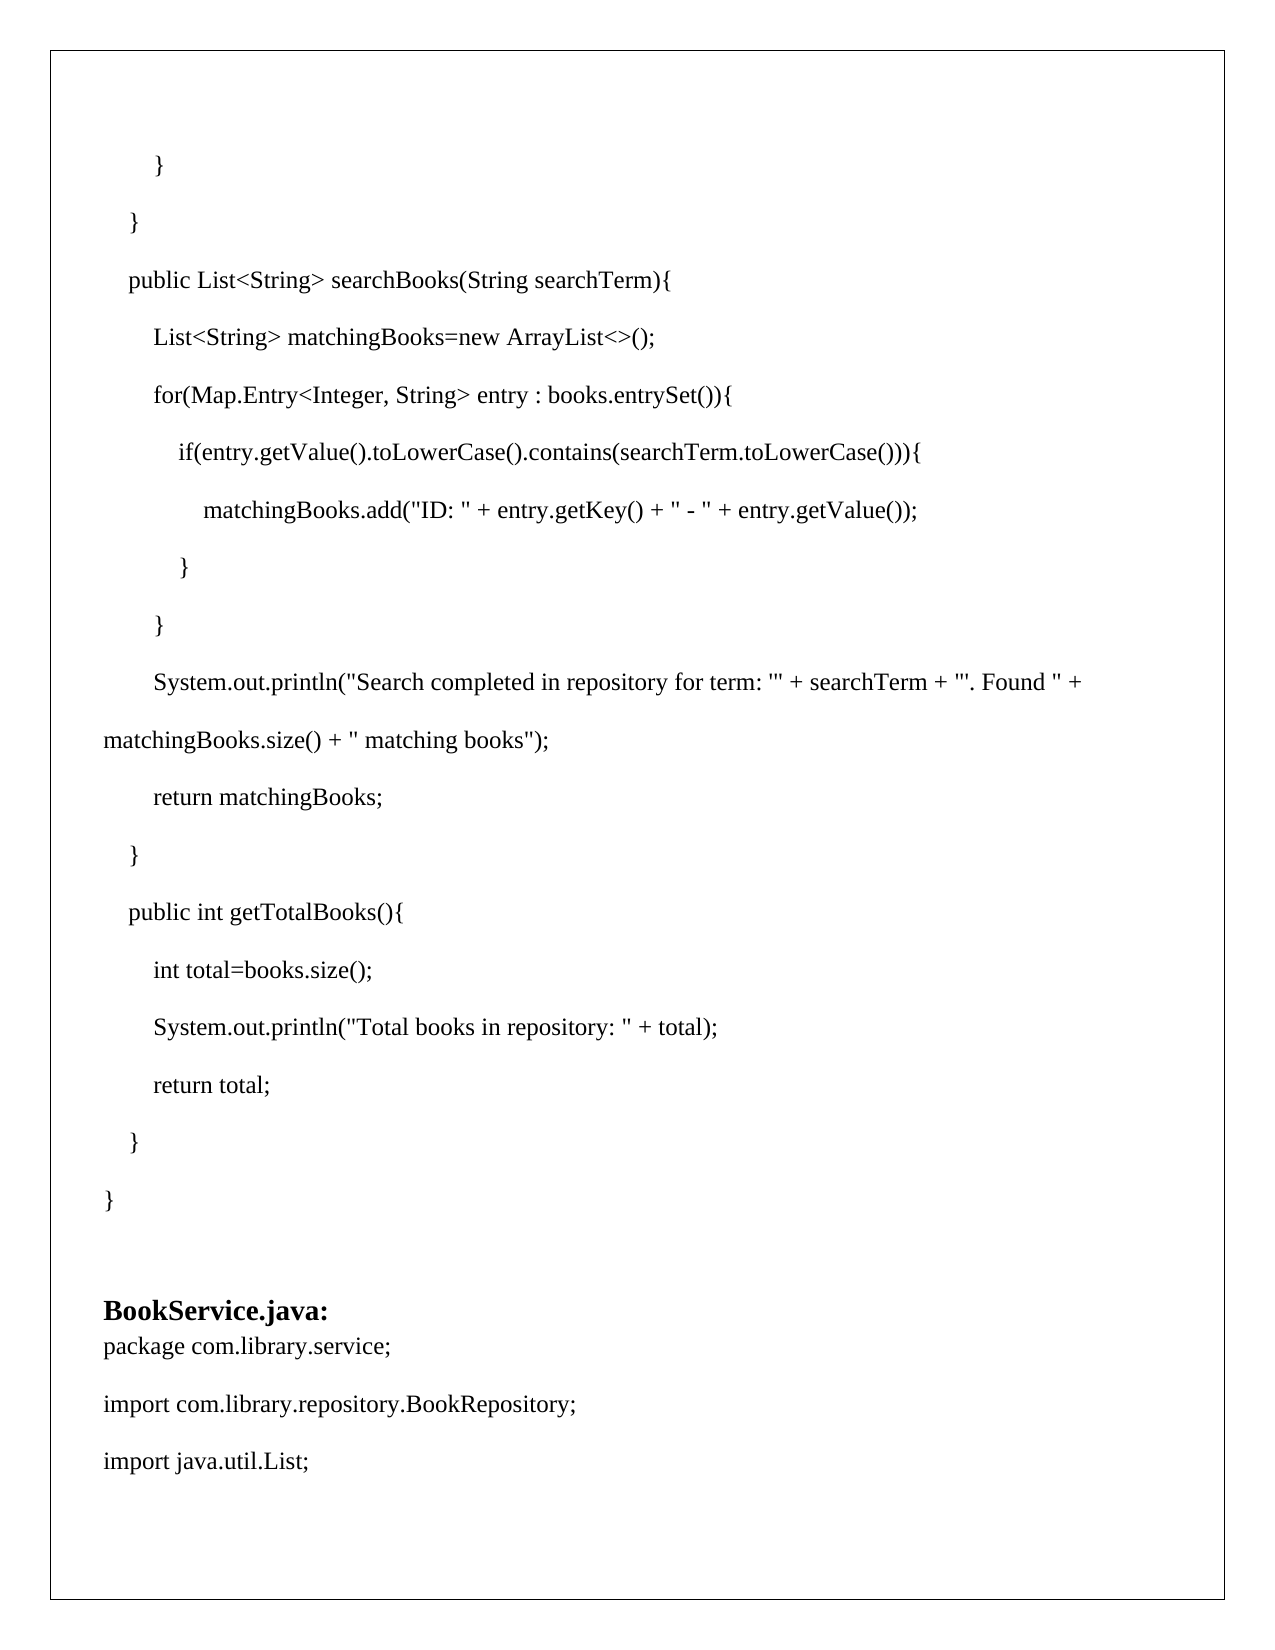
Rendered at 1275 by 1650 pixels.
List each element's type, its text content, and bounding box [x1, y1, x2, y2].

text BookService.java: [103, 1293, 1209, 1326]
text public int getTotalBooks(){ [103, 897, 1209, 926]
text } [103, 610, 1209, 639]
text } [103, 150, 1209, 179]
text import com.library.repository.BookRepository; [103, 1389, 1209, 1418]
text return matchingBooks; [103, 782, 1209, 811]
text package com.library.service; [103, 1331, 1209, 1360]
text System.out.println("Total books in repository: " + total); [103, 1012, 1209, 1041]
text } [103, 1127, 1209, 1156]
text List<String> matchingBooks=new ArrayList<>(); [103, 322, 1209, 351]
text import java.util.List; [103, 1446, 1209, 1475]
text } [103, 840, 1209, 869]
text for(Map.Entry<Integer, String> entry : books.entrySet()){ [103, 380, 1209, 409]
text if(entry.getValue().toLowerCase().contains(searchTerm.toLowerCase())){ [103, 437, 1209, 466]
text } [103, 552, 1209, 581]
text public List<String> searchBooks(String searchTerm){ [103, 265, 1209, 294]
text int total=books.size(); [103, 955, 1209, 984]
text System.out.println("Search completed in repository for term: '" + searchTerm + "'. Found " + matchingBooks.size() + " matching books"); [103, 667, 1209, 754]
text } [103, 207, 1209, 236]
text } [103, 1185, 1209, 1214]
text return total; [103, 1070, 1209, 1099]
text matchingBooks.add("ID: " + entry.getKey() + " - " + entry.getValue()); [103, 495, 1209, 524]
